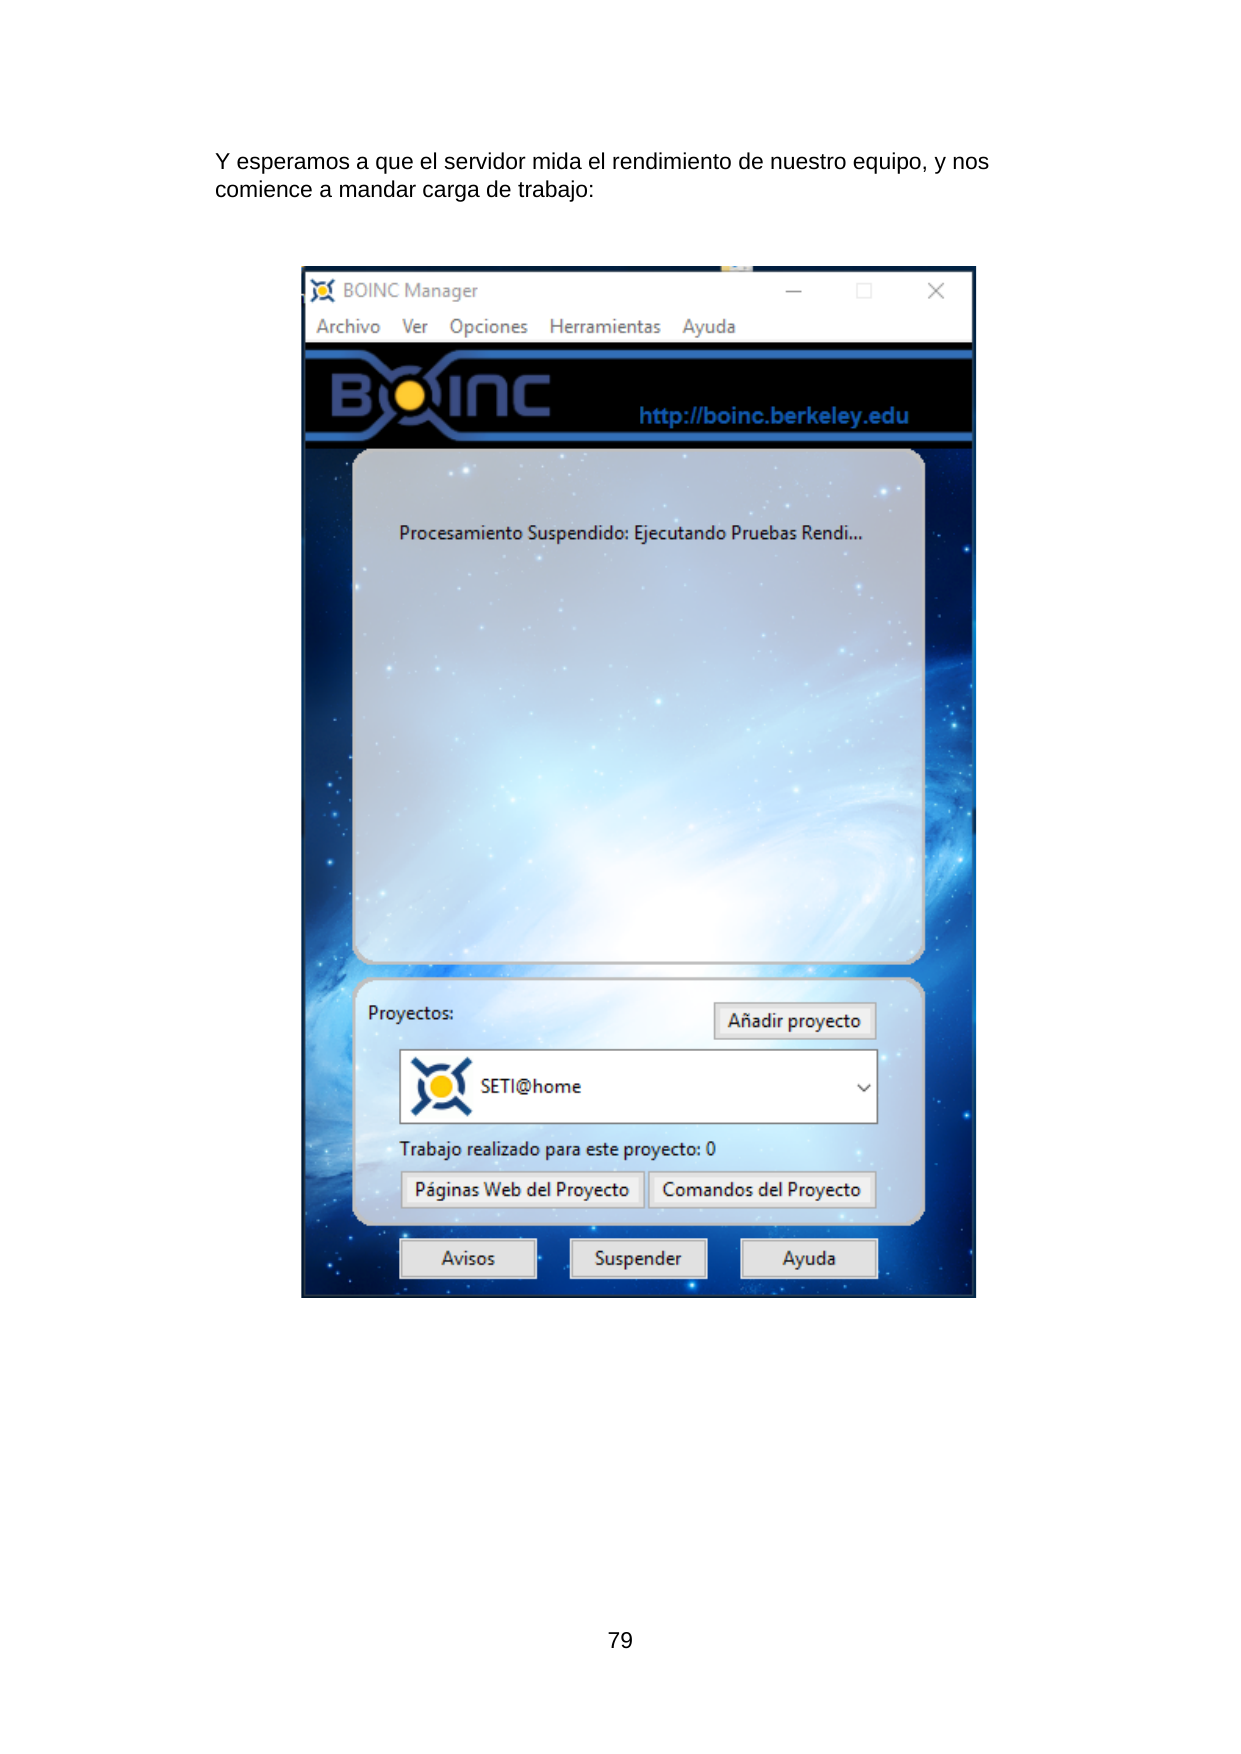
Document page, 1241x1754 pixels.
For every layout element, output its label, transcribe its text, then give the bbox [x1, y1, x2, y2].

text Y esperamos a que el servidor mida el rendimiento de nuestro equipo, y nos comience a mandar carga de trabajo: [215, 148, 1063, 202]
picture [301, 266, 977, 1298]
